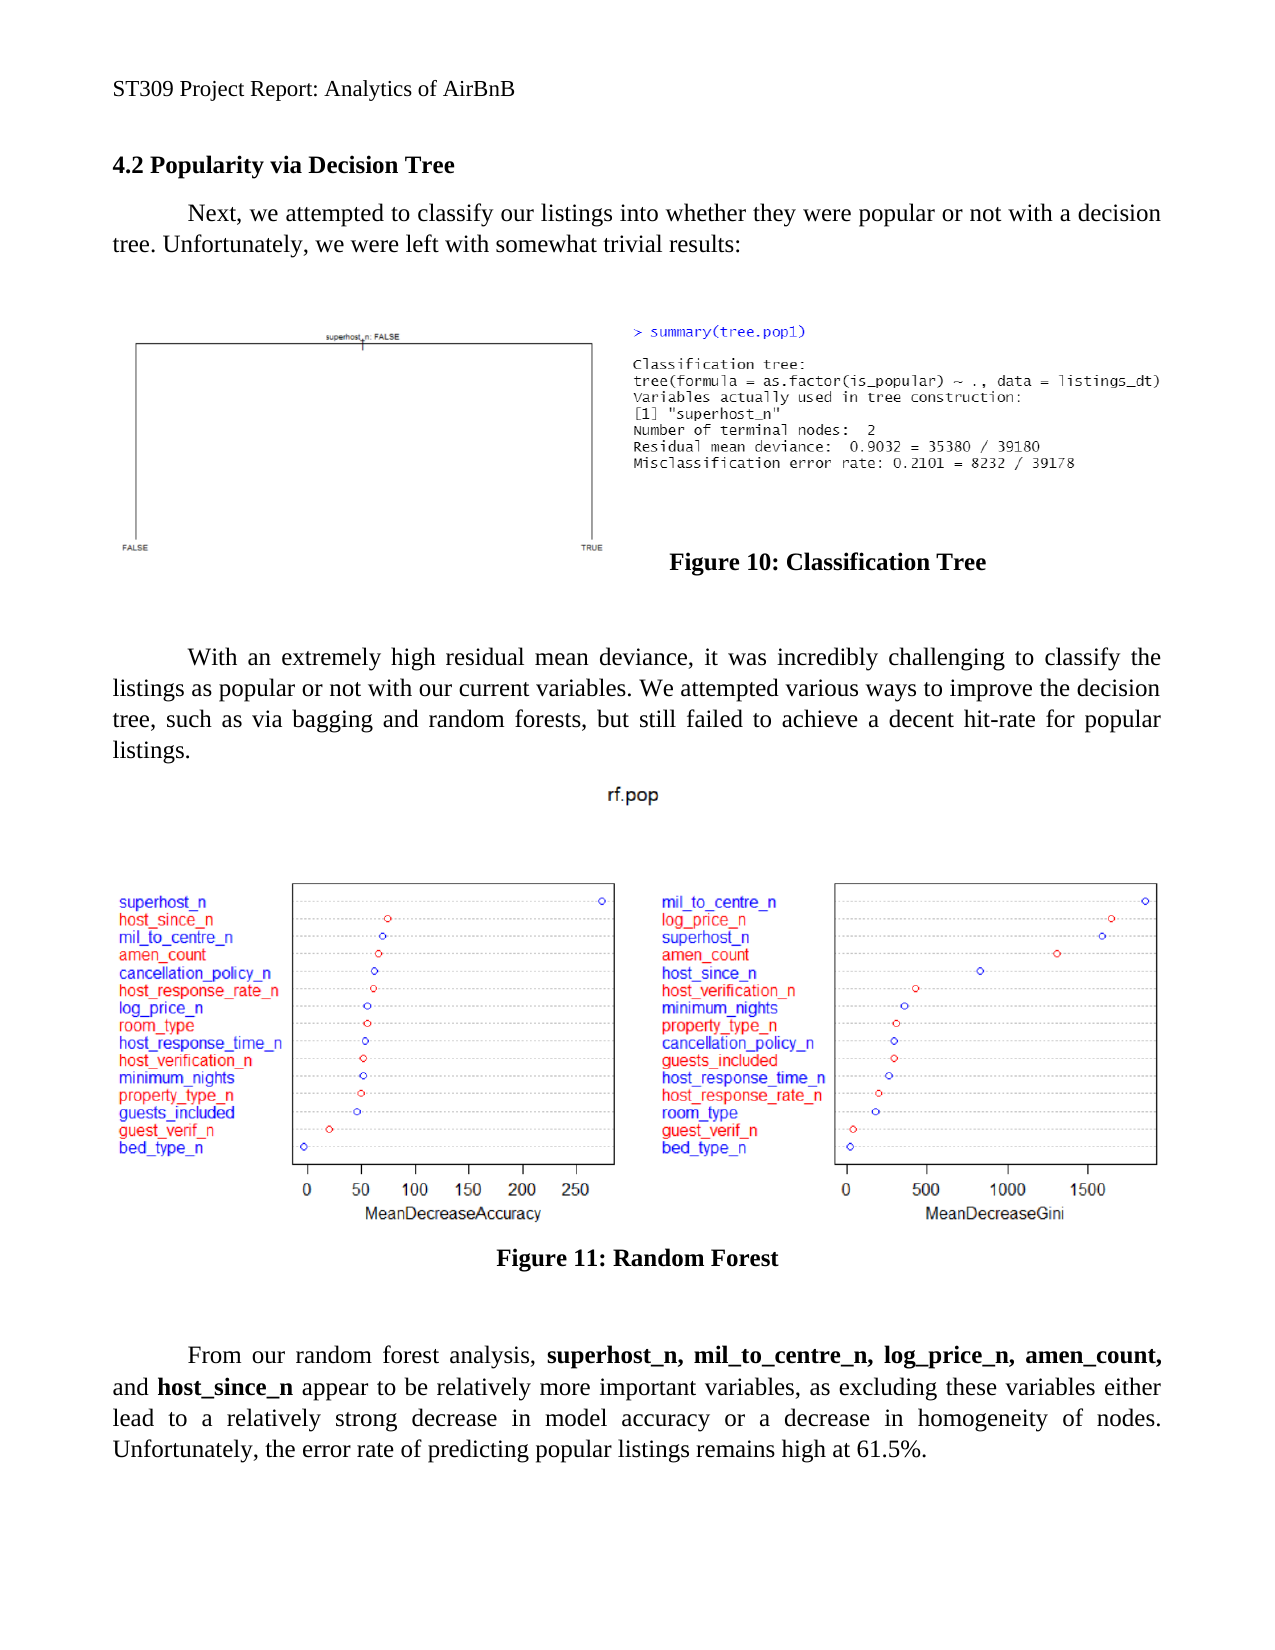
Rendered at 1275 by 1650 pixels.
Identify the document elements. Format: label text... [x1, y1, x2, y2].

text 4.2 Popularity via Decision Tree [112, 150, 1162, 179]
text Next, we attempted to classify our listings into whether they were popular or not with a decision tree. Unfortunately, we were left with somewhat trivial results: [112, 198, 1162, 257]
picture [112, 782, 1163, 1225]
text With an extremely high residual mean deviance, it was incredibly challenging to classify the listings as popular or not with our current variables. We attempted various ways to improve the decision tree, such as via bagging and random forests, but still failed to achieve a decent hit-rate for popular listings. [112, 642, 1162, 764]
text From our random forest analysis, superhost_n, mil_to_centre_n, log_price_n, amen_count, and host_since_n appear to be relatively more important variables, as excluding these variables either lead to a relatively strong decrease in model accuracy or a decrease in homogeneity of nodes. Unfortunately, the error rate of predicting popular listings remains high at 61.5%. [112, 1341, 1162, 1462]
picture [112, 325, 613, 559]
text Figure 11: Random Forest [112, 1243, 1162, 1272]
text Figure 10: Classification Tree [112, 547, 1162, 575]
picture [630, 324, 1163, 471]
